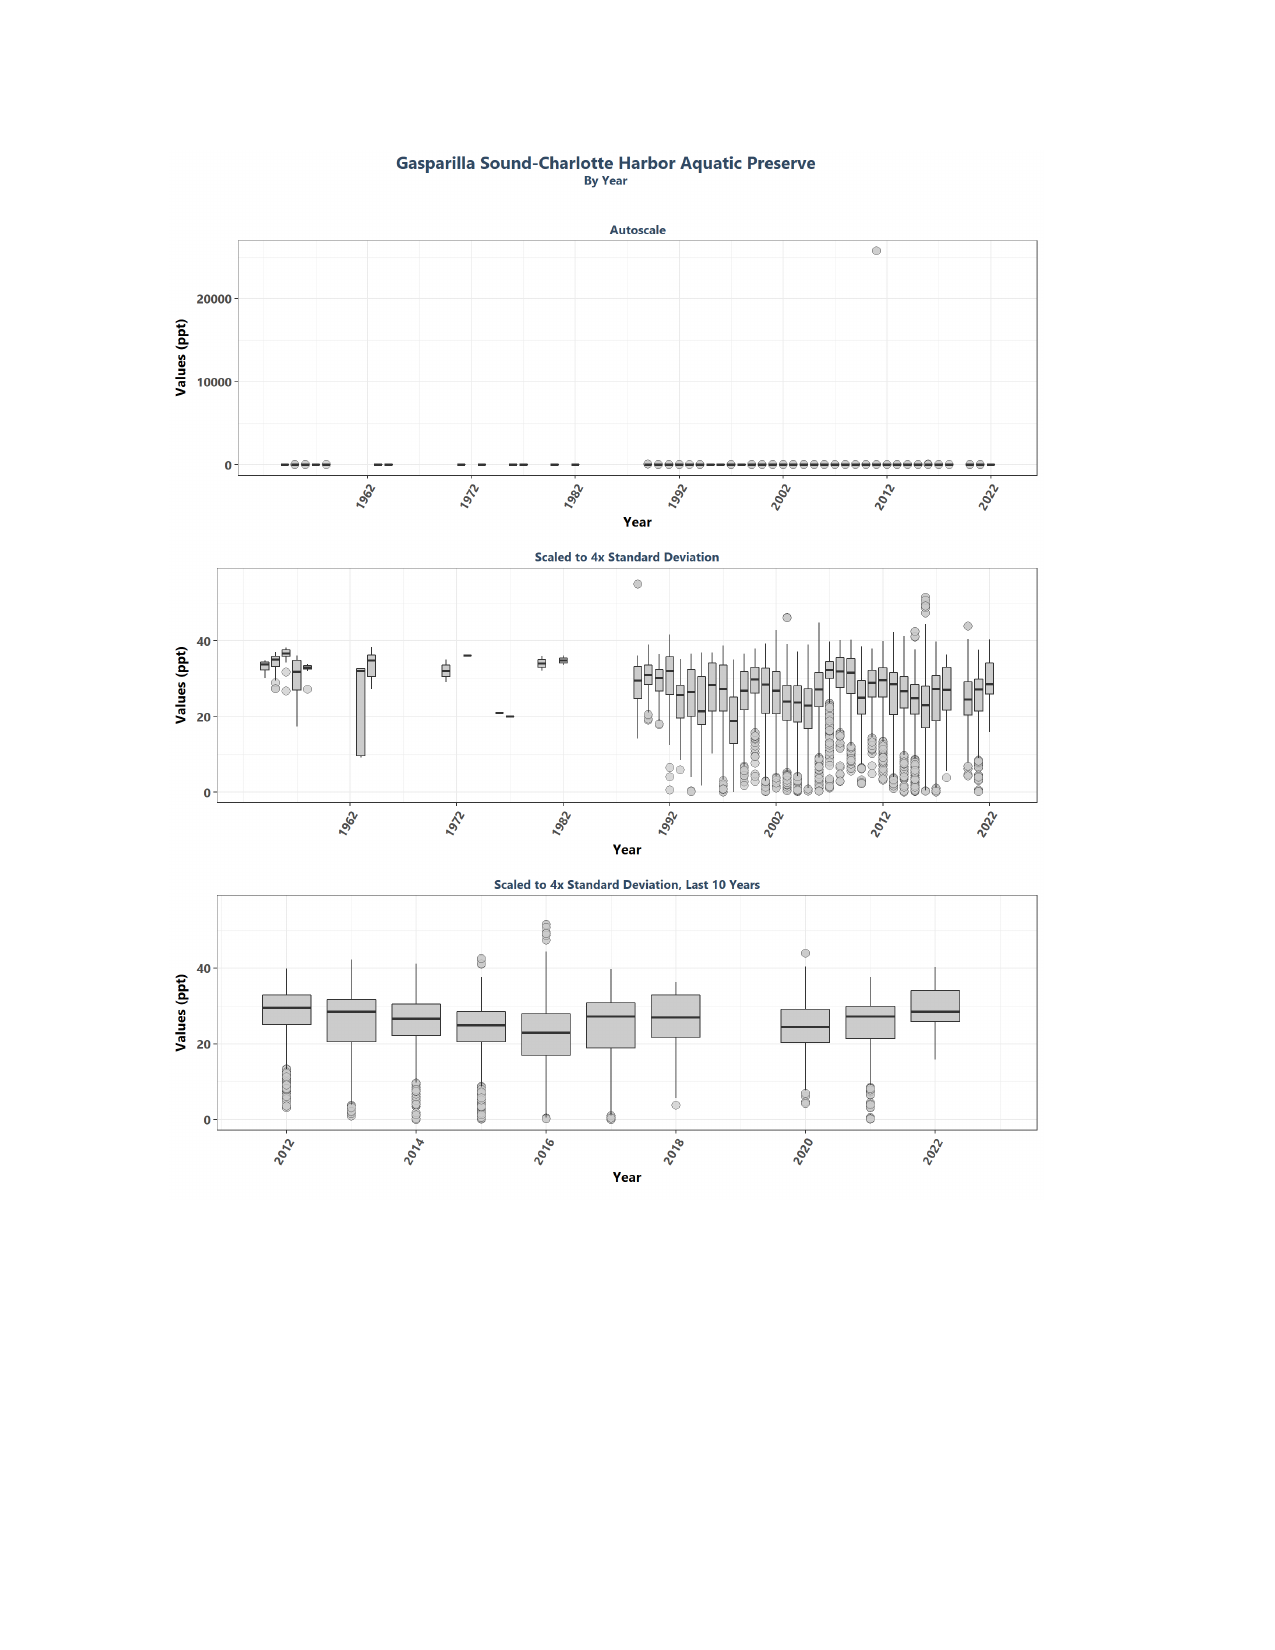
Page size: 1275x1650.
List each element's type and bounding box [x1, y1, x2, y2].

picture [168, 150, 1044, 1200]
